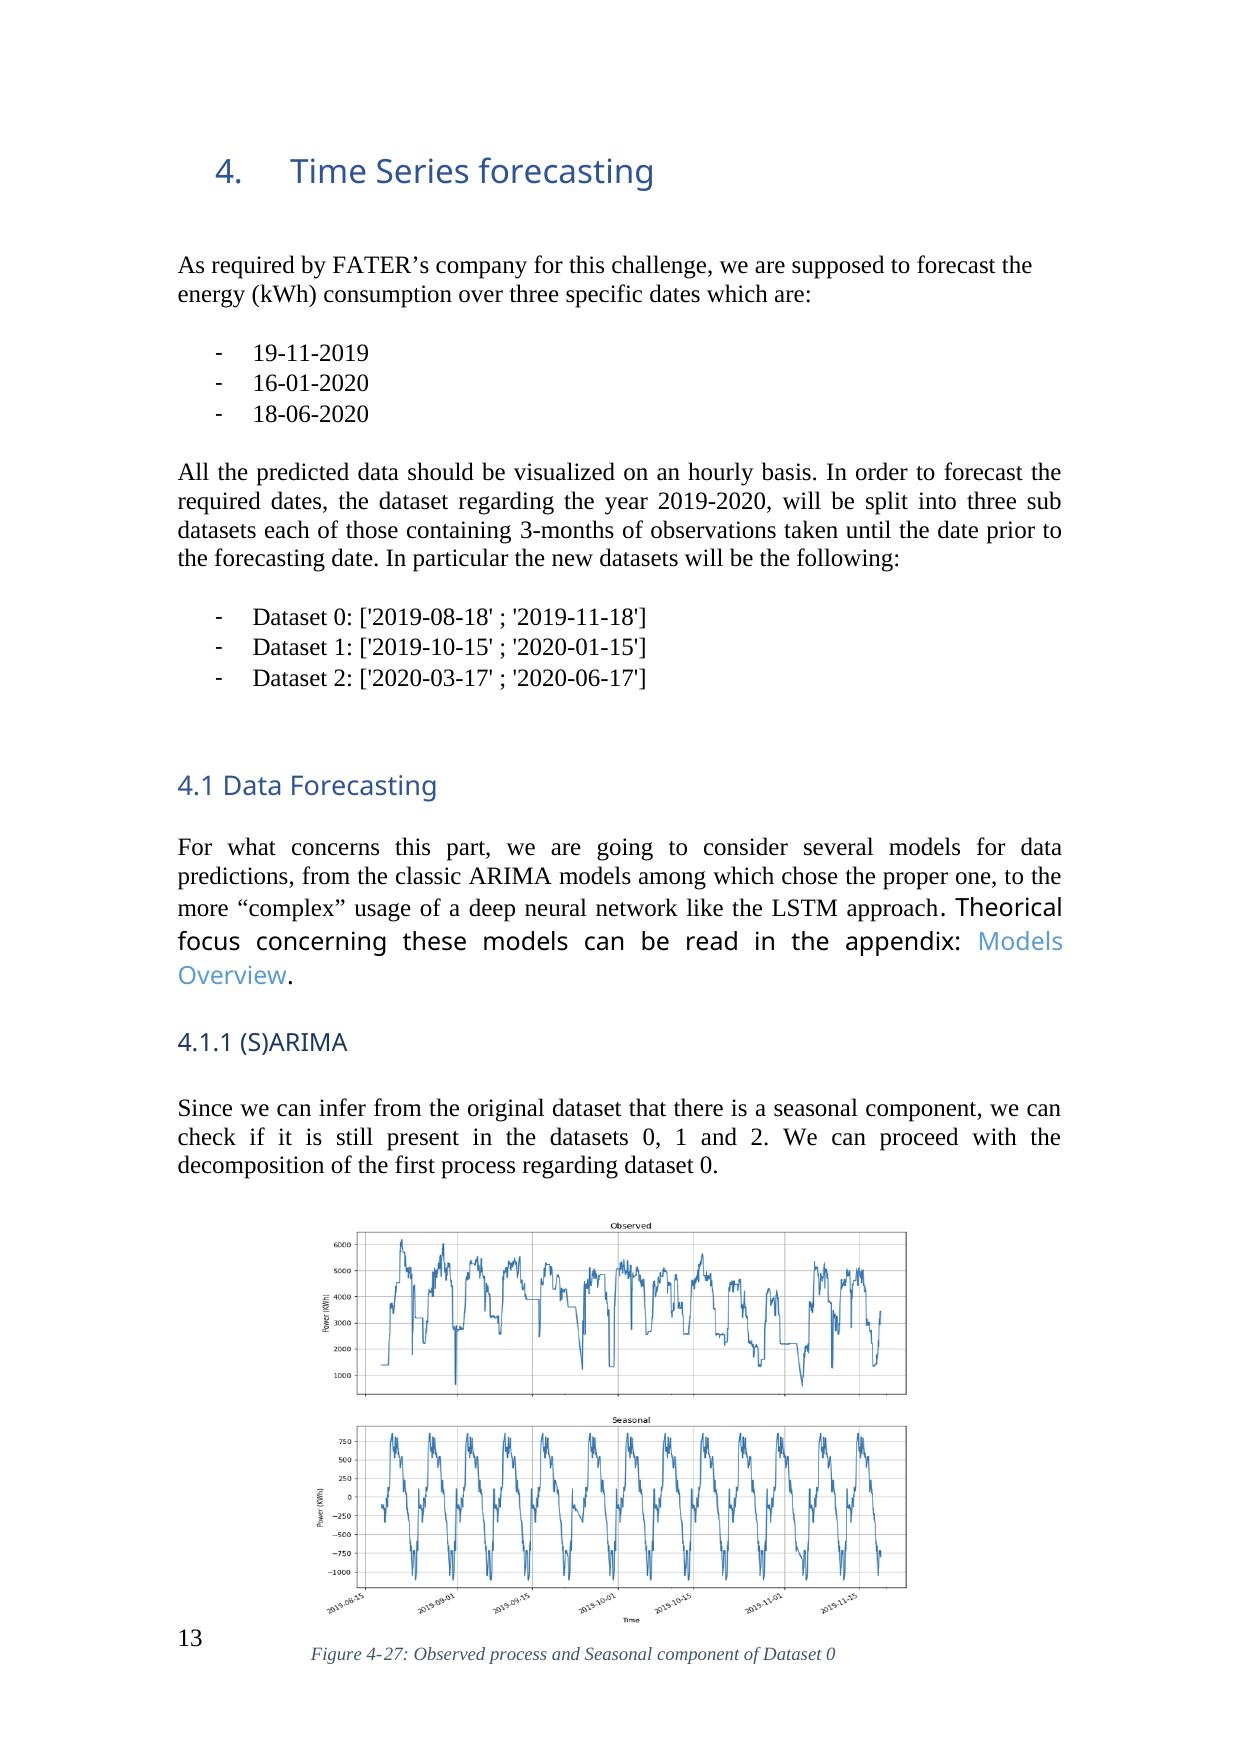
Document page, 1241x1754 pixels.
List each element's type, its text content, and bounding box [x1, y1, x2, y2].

list Dataset 0: ['2019-08-18' ; '2019-11-18'] [215, 601, 1063, 631]
list 18-06-2020 [215, 398, 1063, 428]
subtitle Time Series forecasting [215, 148, 1063, 193]
subtitle 4.1 Data Forecasting [177, 766, 1063, 803]
list 19-11-2019 [215, 337, 1063, 367]
list Dataset 1: ['2019-10-15' ; '2020-01-15'] [215, 631, 1063, 662]
list 16-01-2020 [215, 367, 1063, 398]
subtitle 4.1.1 (S)ARIMA [177, 1025, 1063, 1059]
text As required by FATER’s company for this challenge, we are supposed to forecast the energy (kWh) consumption over three specific dates which are: [177, 251, 1063, 337]
text For what concerns this part, we are going to consider several models for data predictions, from the classic ARIMA models among which chose the proper one, to the more “complex” usage of a deep neural network like the LSTM approach. Theorical focus concerning these models can be read in the appendix: Models Overview. [177, 832, 1063, 992]
list Dataset 2: ['2020-03-17' ; '2020-06-17'] [215, 662, 1063, 692]
text All the predicted data should be visualized on an hourly basis. In order to forecast the required dates, the dataset regarding the year 2019-2020, will be split into three sub datasets each of those containing 3-months of observations taken until the date prior to the forecasting date. In particular the new datasets will be the following: [177, 457, 1063, 572]
picture [310, 1209, 930, 1636]
text Since we can infer from the original dataset that there is a seasonal component, we can check if it is still present in the datasets 0, 1 and 2. We can proceed with the decomposition of the first process regarding dataset 0. [177, 1093, 1063, 1179]
